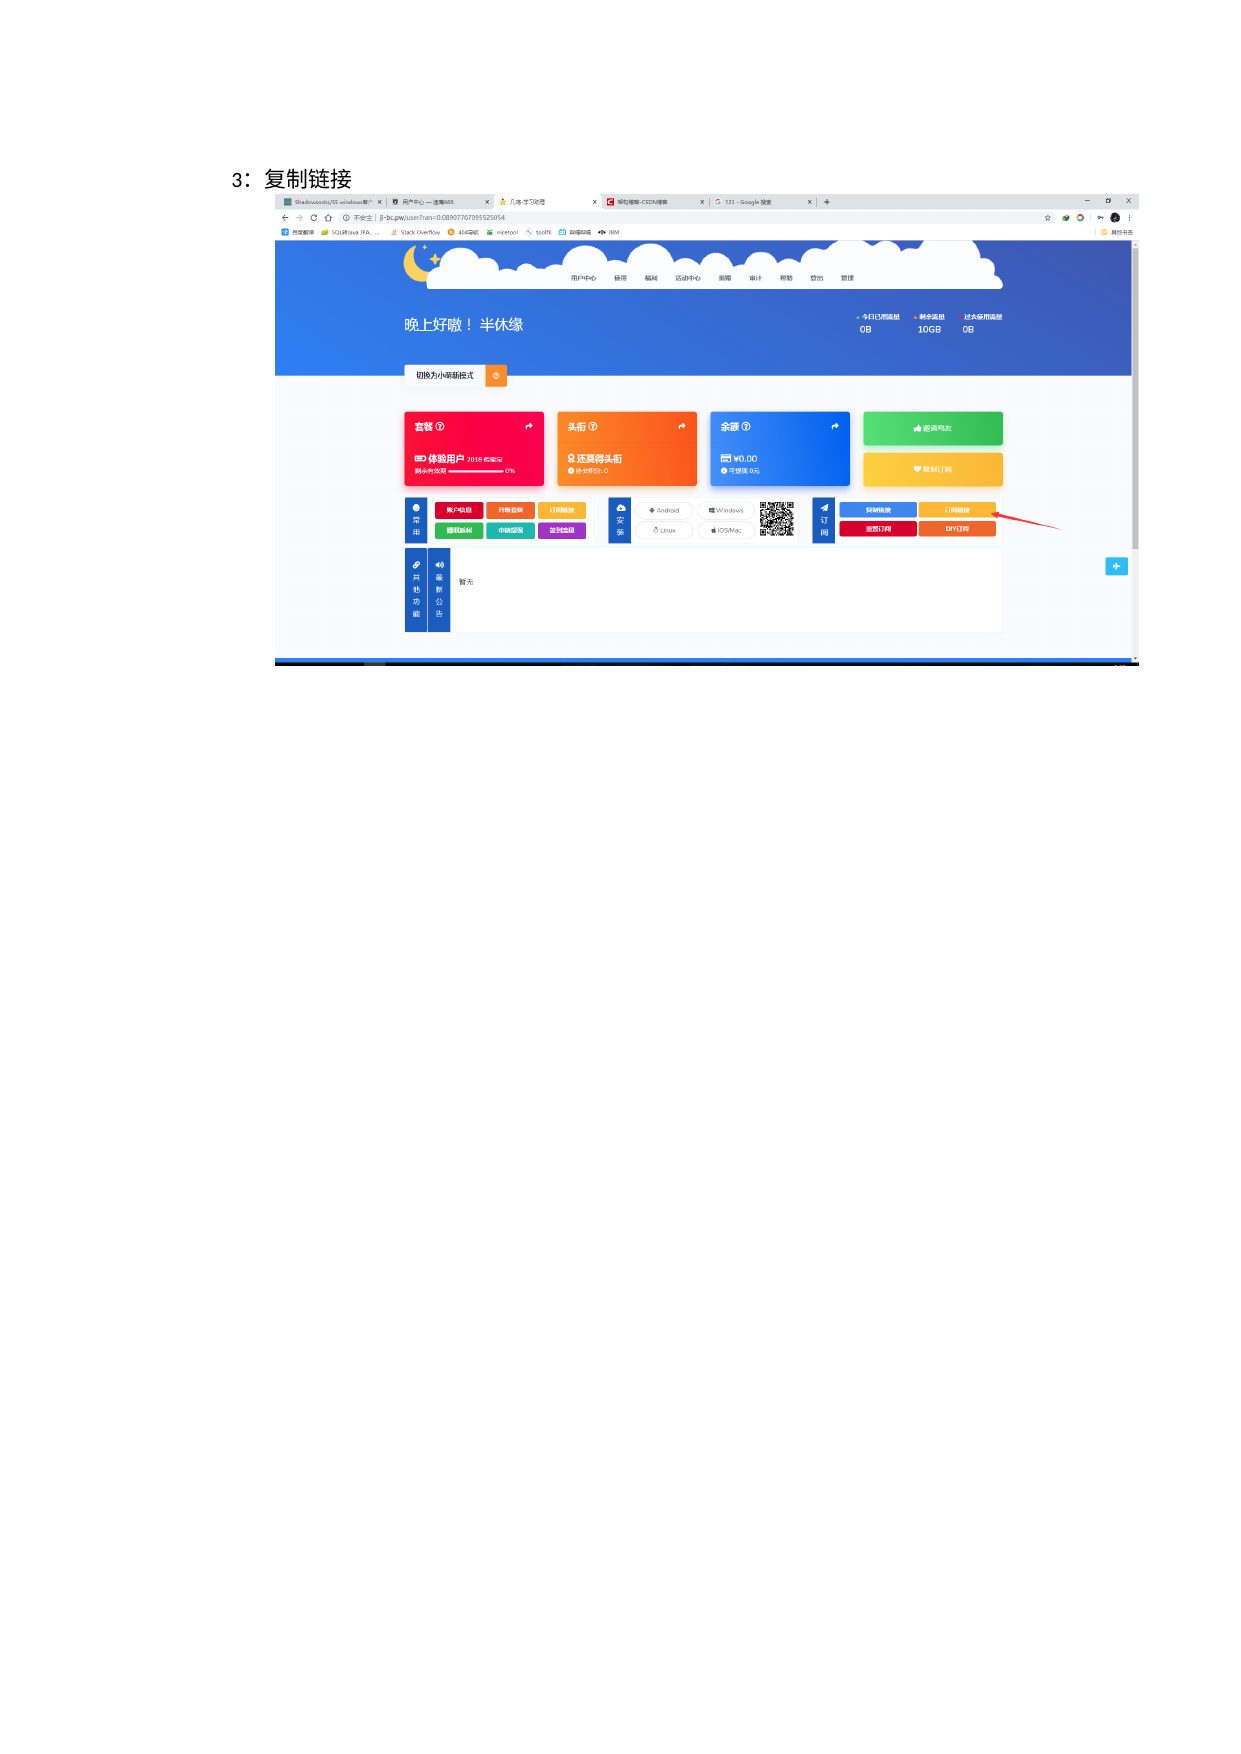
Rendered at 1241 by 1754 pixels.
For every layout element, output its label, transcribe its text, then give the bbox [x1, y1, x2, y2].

picture [275, 194, 1139, 666]
text 3：复制链接 [187, 162, 1053, 194]
